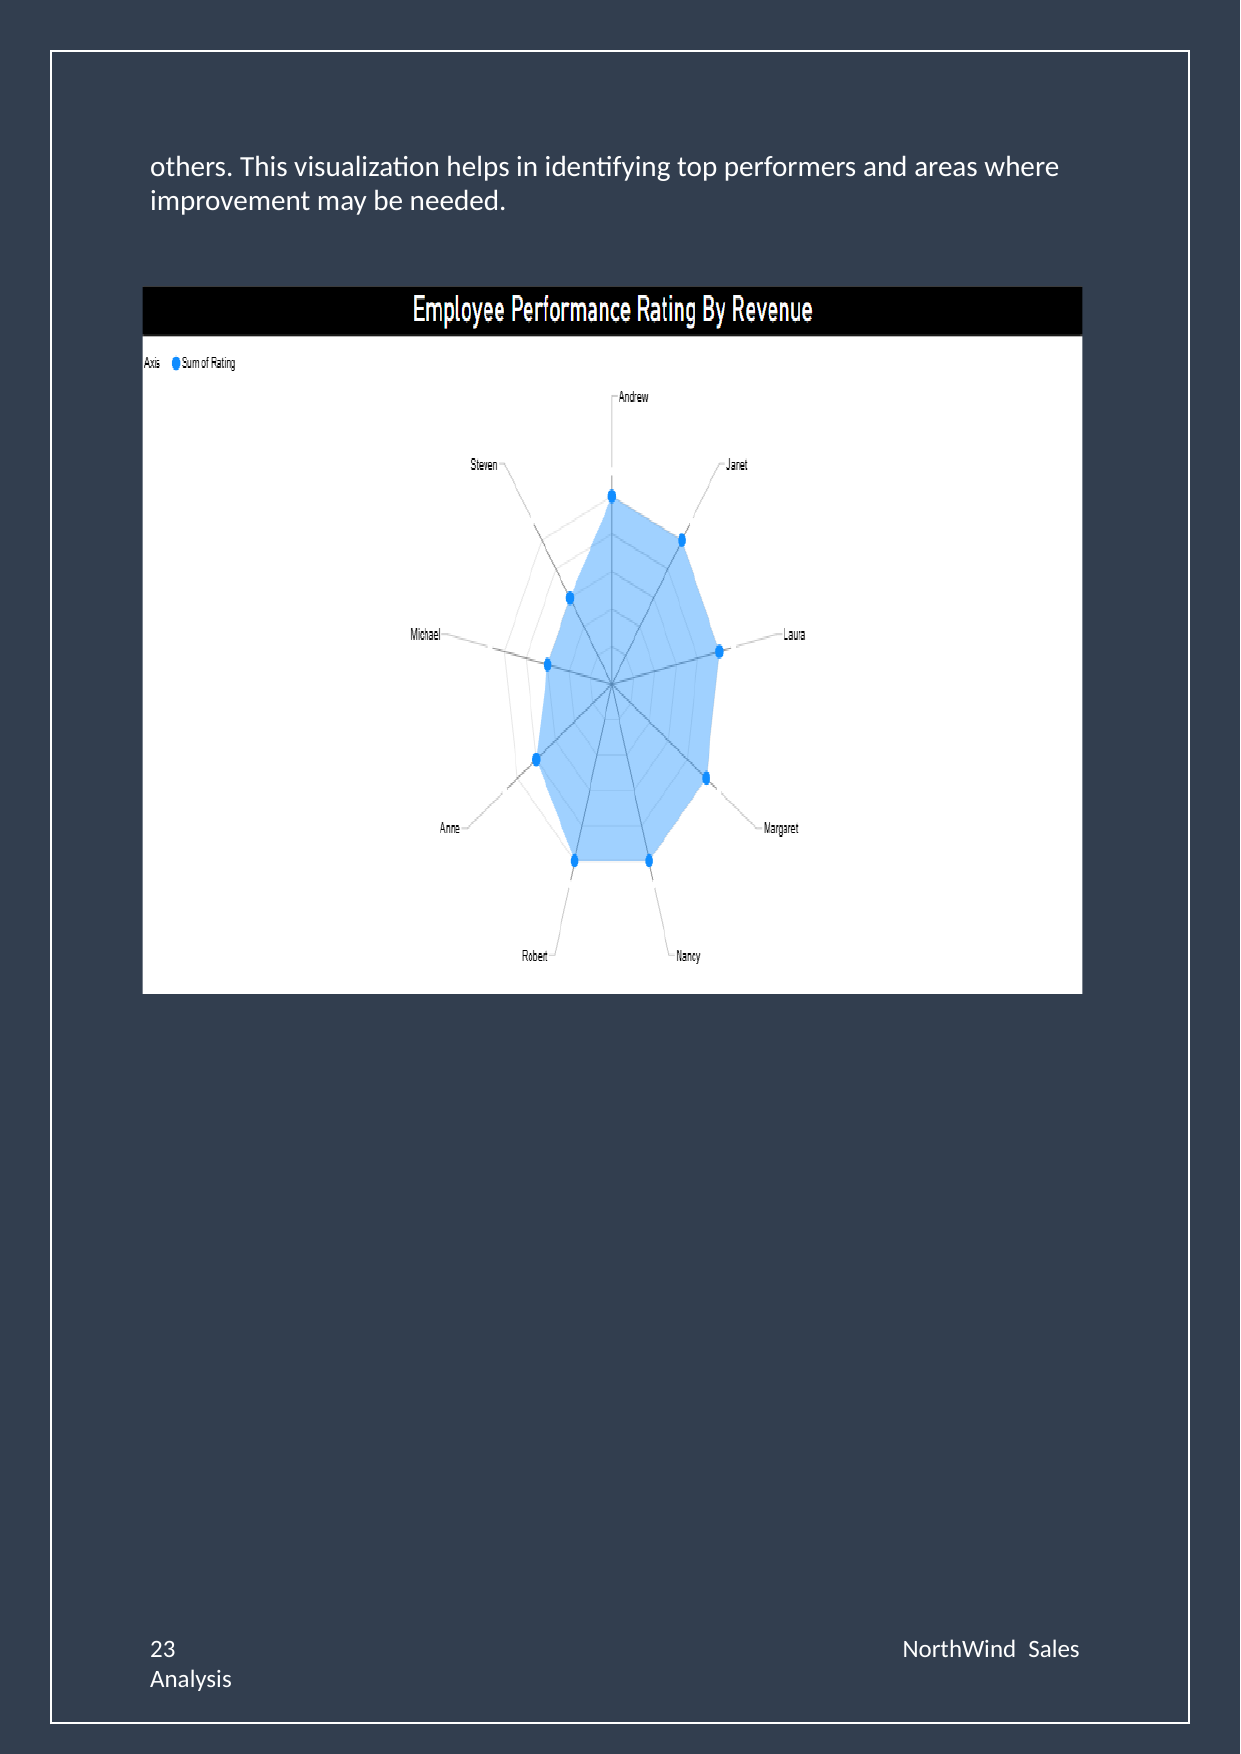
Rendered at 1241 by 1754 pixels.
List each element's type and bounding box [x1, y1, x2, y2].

picture [142, 286, 1083, 994]
text [150, 150, 1090, 217]
